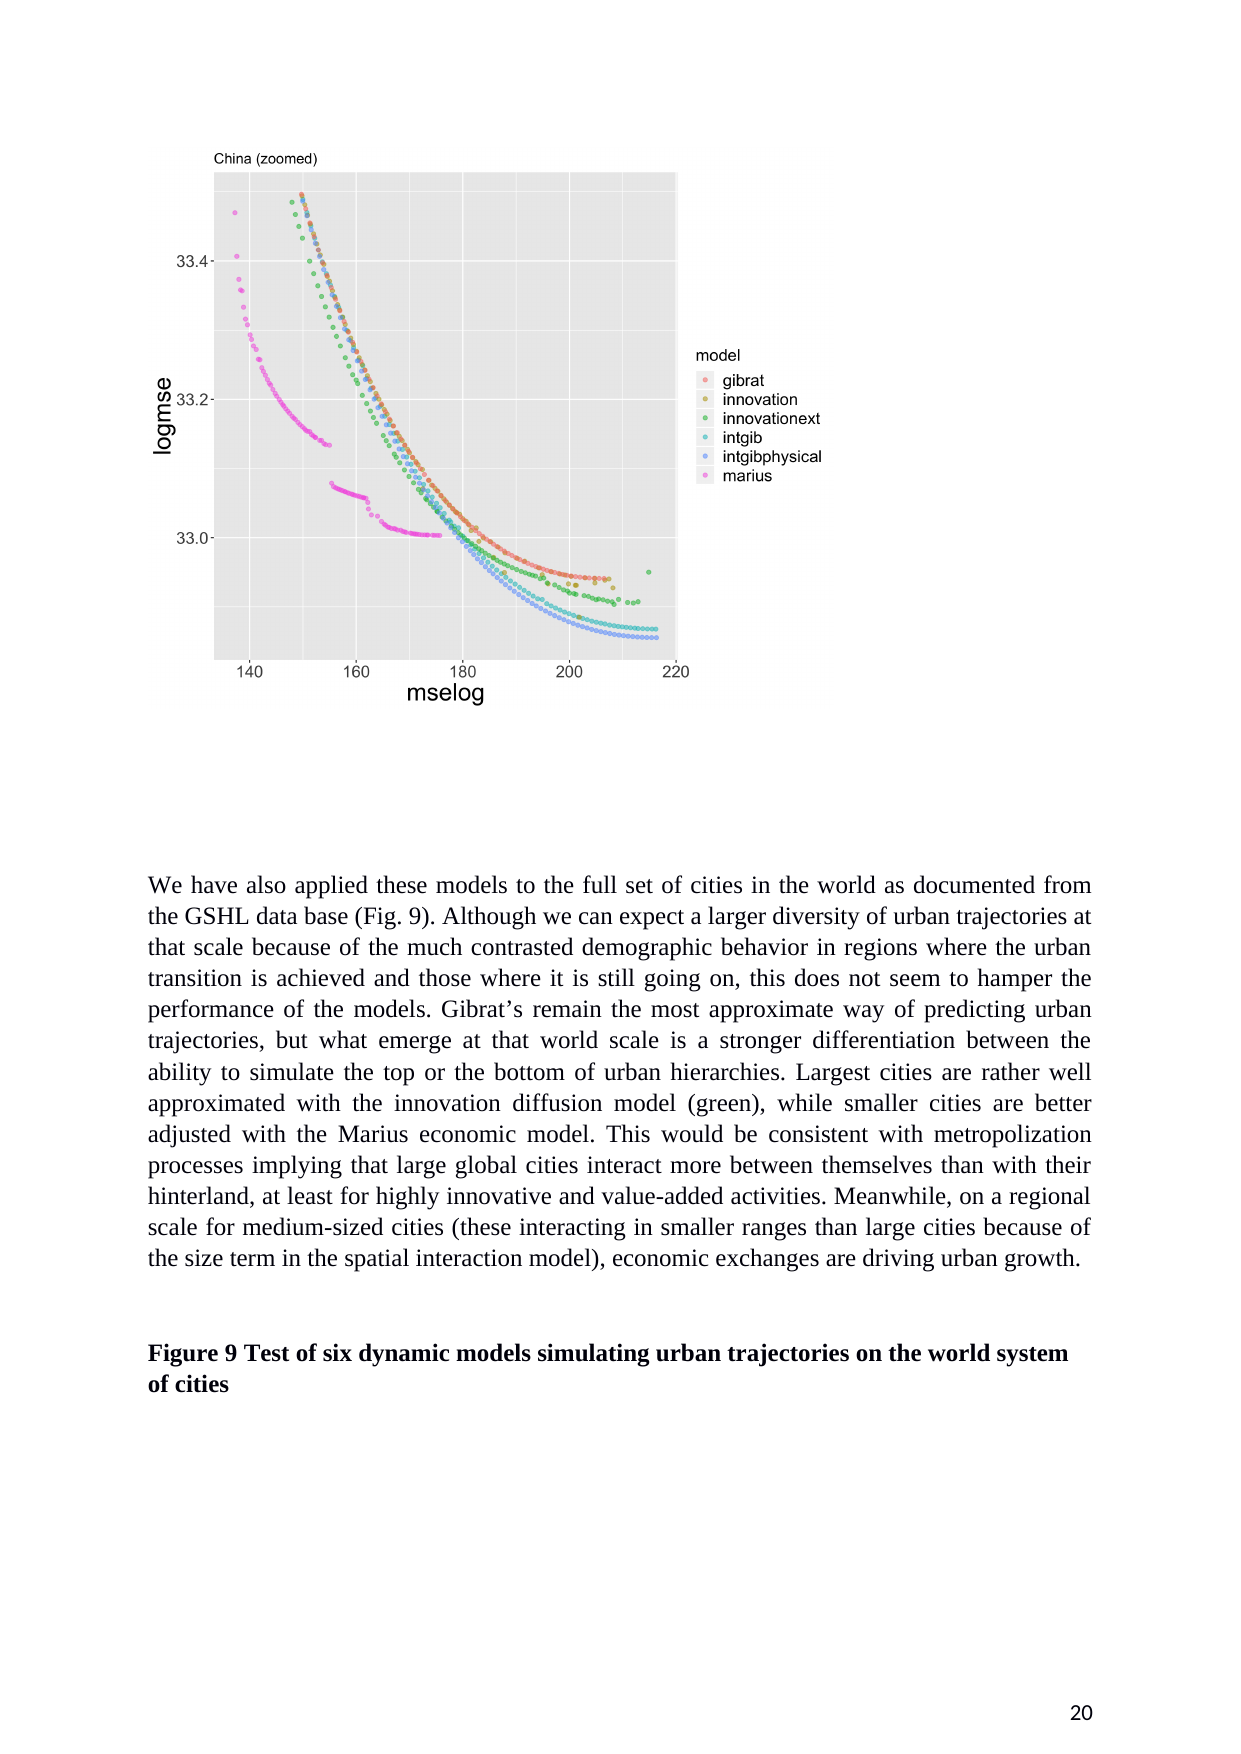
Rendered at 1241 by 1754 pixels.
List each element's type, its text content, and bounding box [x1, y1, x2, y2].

text Figure 9 Test of six dynamic models simulating urban trajectories on the world system of cities [148, 1338, 1093, 1398]
text We have also applied these models to the full set of cities in the world as documented from the GSHL data base (Fig. 9). Although we can expect a larger diversity of urban trajectories at that scale because of the much contrasted demographic behavior in regions where the urban transition is achieved and those where it is still going on, this does not seem to hamper the performance of the models. Gibrat’s remain the most approximate way of predicting urban trajectories, but what emerge at that world scale is a stronger differentiation between the ability to simulate the top or the bottom of urban hierarchies. Largest cities are rather well approximated with the innovation diffusion model (green), while smaller cities are better adjusted with the Marius economic model. This would be consistent with metropolization processes implying that large global cities interact more between themselves than with their hinterland, at least for highly innovative and value-added activities. Meanwhile, on a regional scale for medium-sized cities (these interacting in smaller ranges than large cities because of the size term in the spatial interaction model), economic exchanges are driving urban growth. [148, 870, 1093, 1272]
